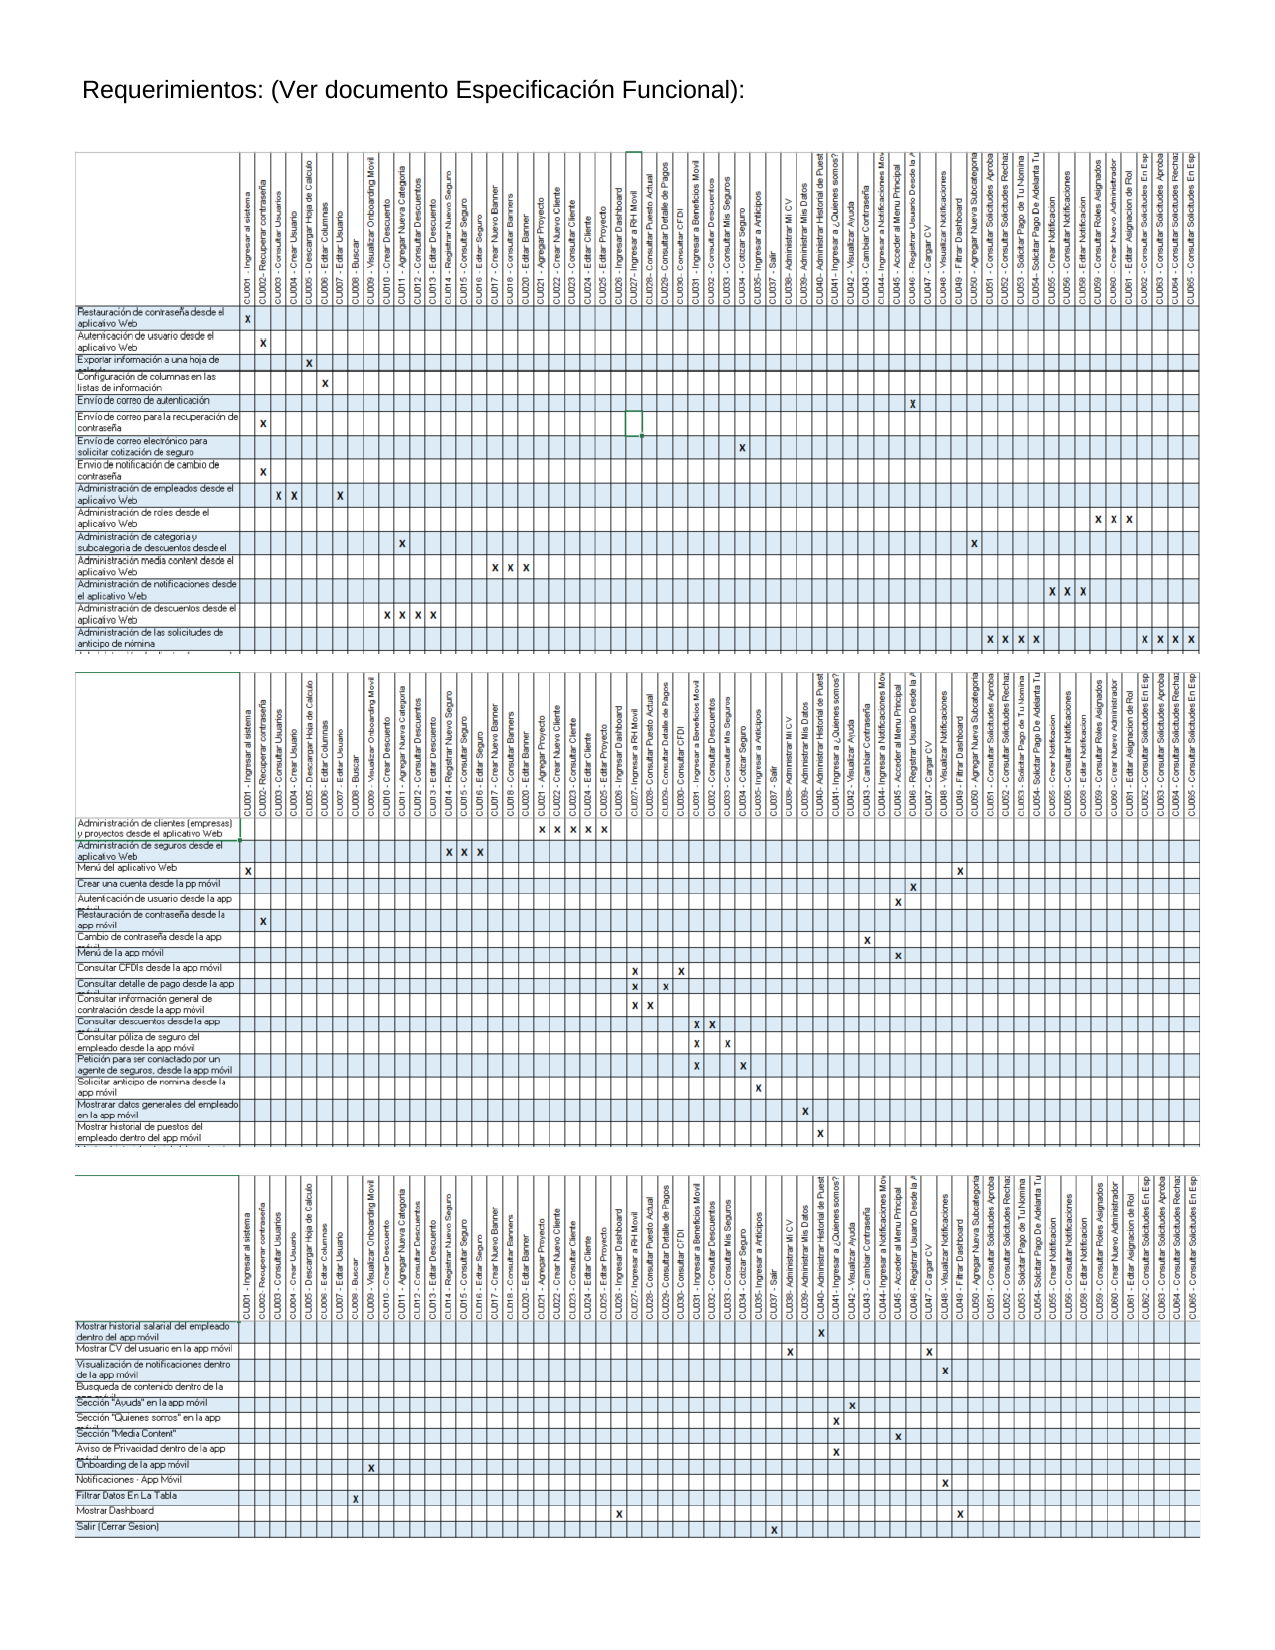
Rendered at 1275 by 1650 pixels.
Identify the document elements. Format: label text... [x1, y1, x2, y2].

picture [75, 1175, 1200, 1539]
picture [75, 151, 1200, 654]
picture [75, 672, 1200, 1147]
text Requerimientos: (Ver documento Especificación Funcional): [75, 75, 1200, 104]
